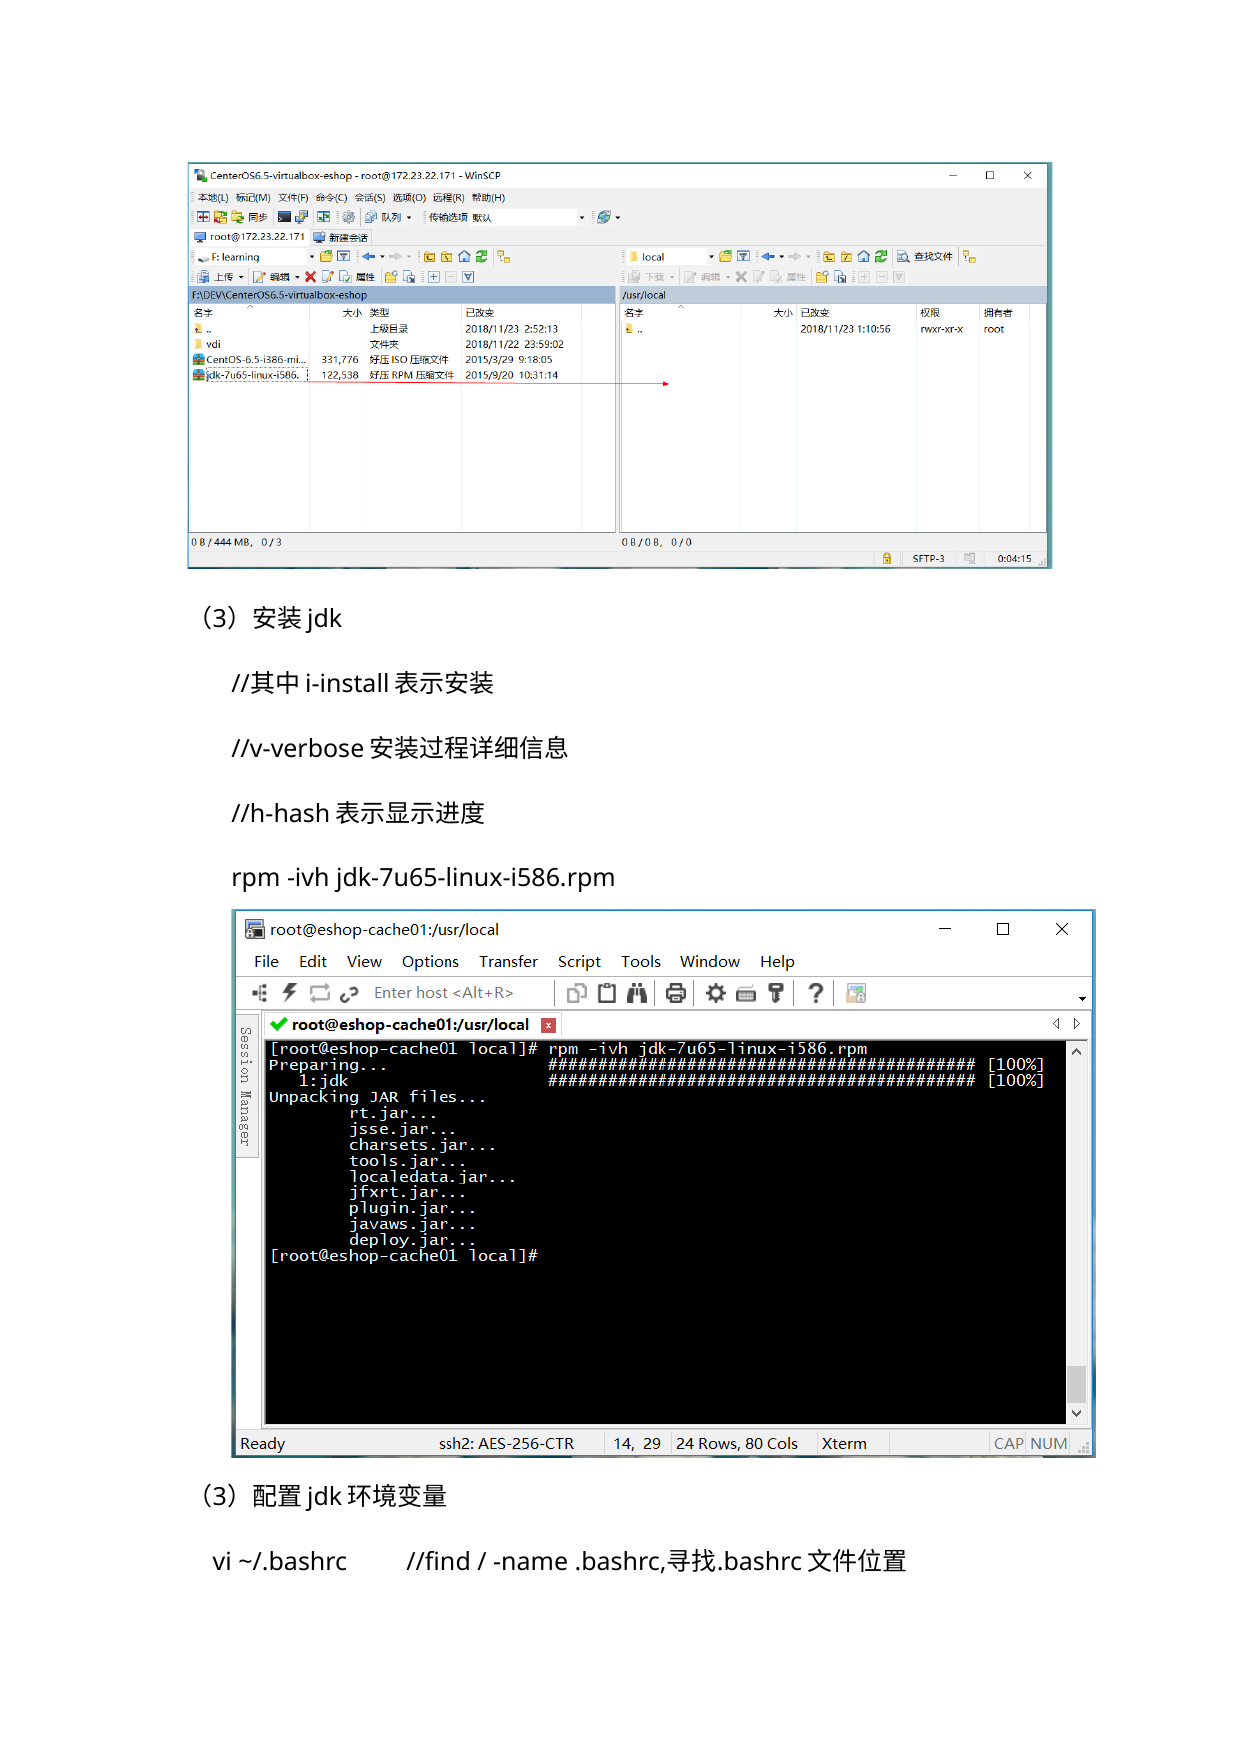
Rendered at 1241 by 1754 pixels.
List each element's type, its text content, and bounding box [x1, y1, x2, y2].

picture [231, 909, 1096, 1458]
text //其中i-install表示安装 [187, 649, 1053, 714]
text vi ~/.bashrc //find / -name .bashrc,寻找.bashrc文件位置 [187, 1527, 1053, 1592]
picture [187, 162, 1053, 569]
text （3）配置jdk环境变量 [187, 1462, 1053, 1527]
text //h-hash表示显示进度 [187, 779, 1053, 844]
text //v-verbose安装过程详细信息 [187, 714, 1053, 779]
text rpm -ivh jdk-7u65-linux-i586.rpm [187, 844, 1053, 909]
text （3）安装jdk [187, 584, 1053, 649]
